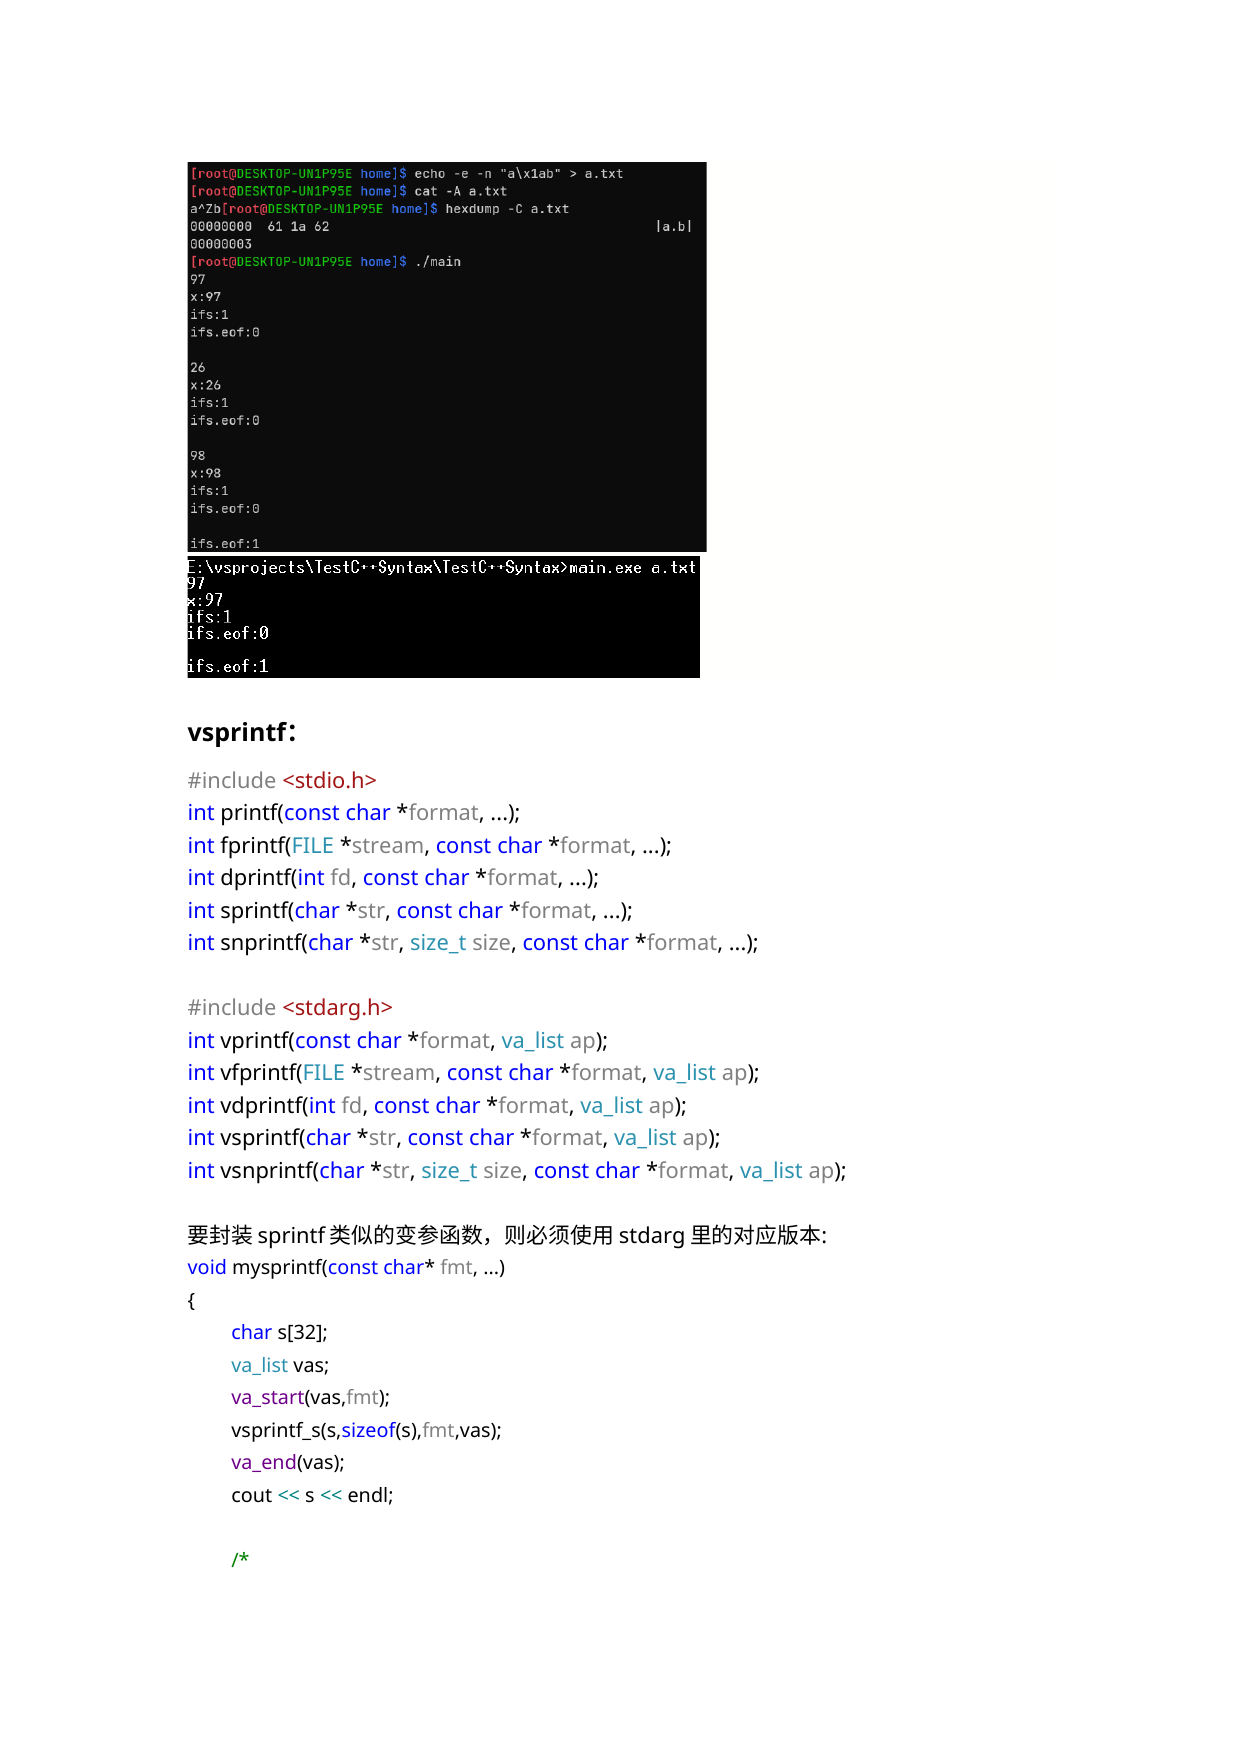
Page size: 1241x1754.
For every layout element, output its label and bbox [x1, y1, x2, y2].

picture [187, 162, 707, 552]
picture [187, 556, 700, 678]
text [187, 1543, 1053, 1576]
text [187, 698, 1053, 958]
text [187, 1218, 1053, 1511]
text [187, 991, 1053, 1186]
